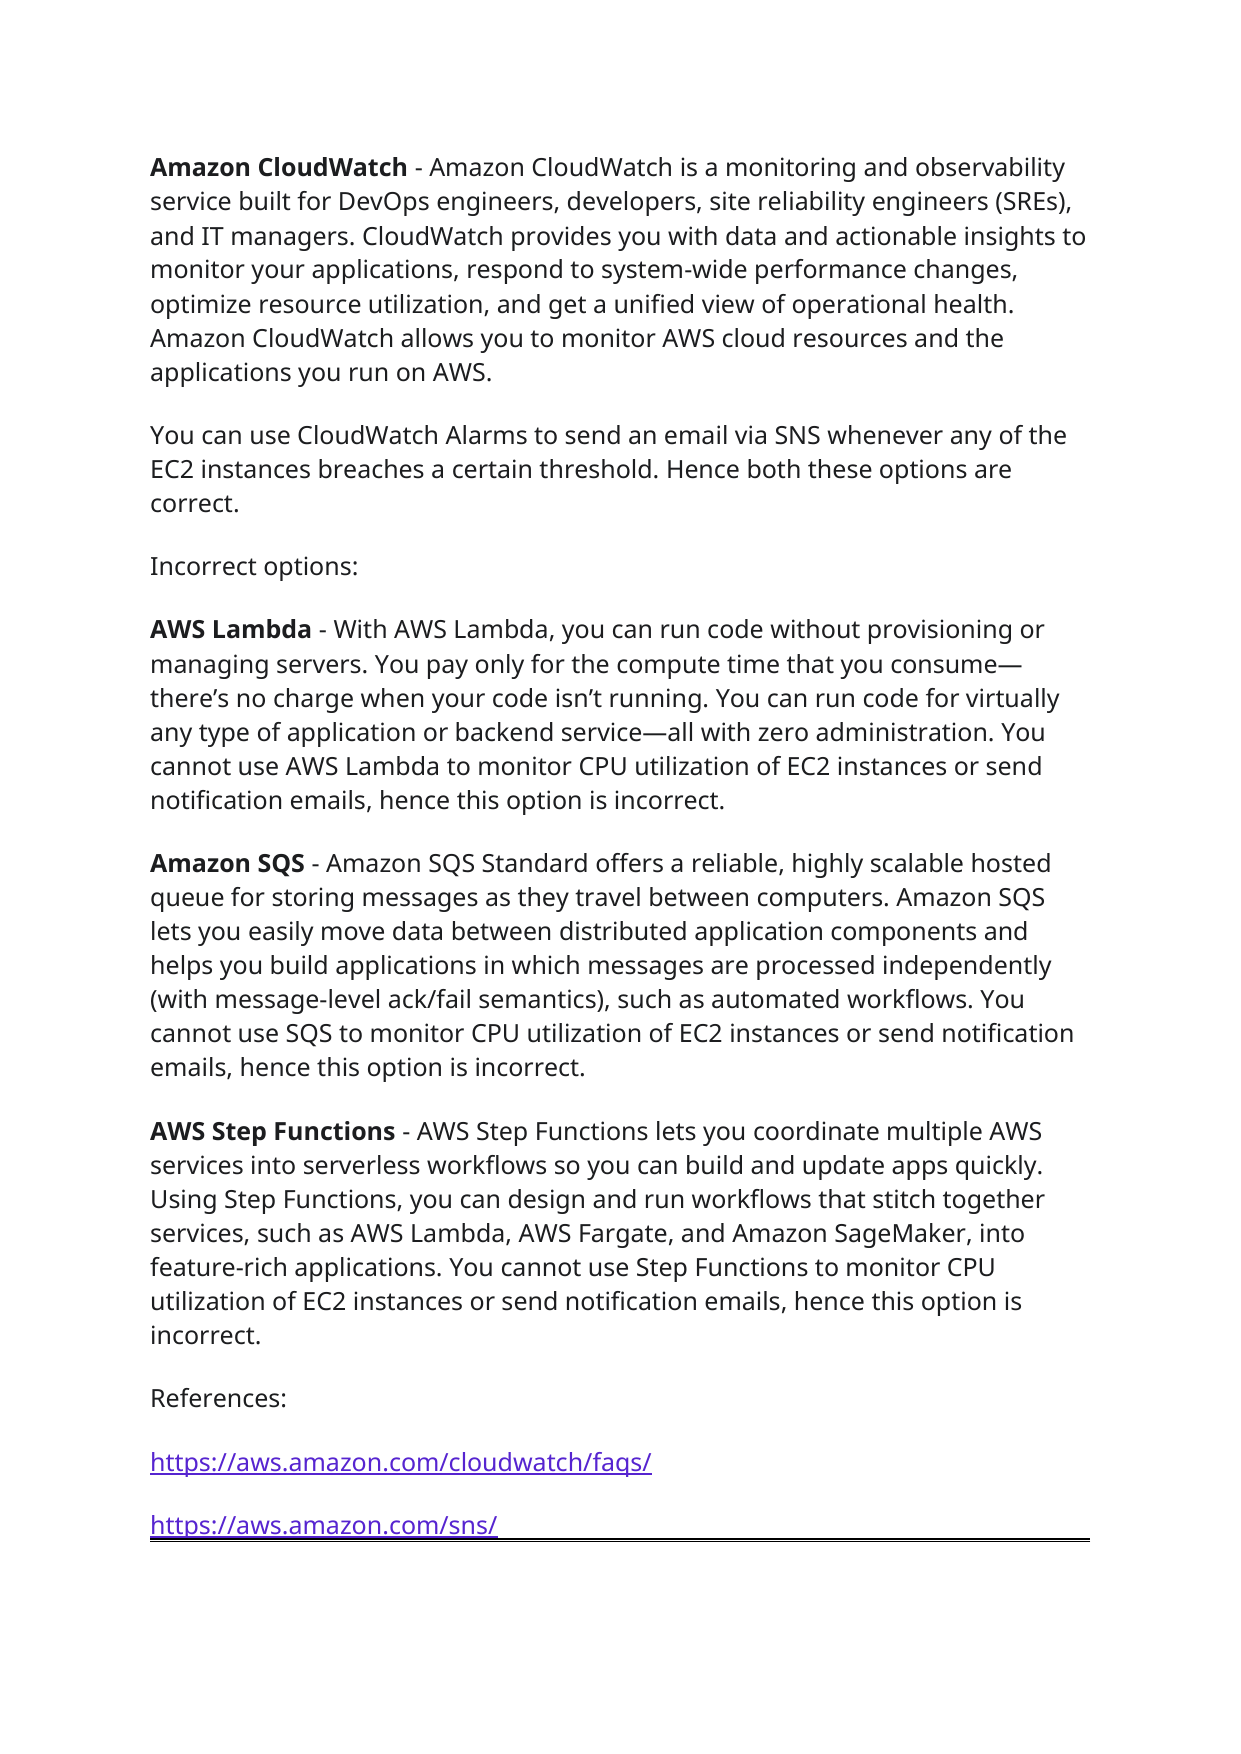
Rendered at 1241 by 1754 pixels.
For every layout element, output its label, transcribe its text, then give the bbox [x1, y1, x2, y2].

text References: [150, 1381, 1090, 1415]
text AWS Step Functions - AWS Step Functions lets you coordinate multiple AWS services into serverless workflows so you can build and update apps quickly. Using Step Functions, you can design and run workflows that stitch together services, such as AWS Lambda, AWS Fargate, and Amazon SageMaker, into feature-rich applications. You cannot use Step Functions to monitor CPU utilization of EC2 instances or send notification emails, hence this option is incorrect. [150, 1113, 1090, 1352]
text https://aws.amazon.com/cloudwatch/faqs/ [150, 1444, 1090, 1478]
text Incorrect options: [150, 549, 1090, 583]
text Amazon SQS - Amazon SQS Standard offers a reliable, highly scalable hosted queue for storing messages as they travel between computers. Amazon SQS lets you easily move data between distributed application components and helps you build applications in which messages are processed independently (with message-level ack/fail semantics), such as automated workflows. You cannot use SQS to monitor CPU utilization of EC2 instances or send notification emails, hence this option is incorrect. [150, 846, 1090, 1084]
text You can use CloudWatch Alarms to send an email via SNS whenever any of the EC2 instances breaches a certain threshold. Hence both these options are correct. [150, 418, 1090, 520]
text https://aws.amazon.com/sns/ [150, 1507, 1090, 1538]
text Amazon CloudWatch - Amazon CloudWatch is a monitoring and observability service built for DevOps engineers, developers, site reliability engineers (SREs), and IT managers. CloudWatch provides you with data and actionable insights to monitor your applications, respond to system-wide performance changes, optimize resource utilization, and get a unified view of operational health. Amazon CloudWatch allows you to monitor AWS cloud resources and the applications you run on AWS. [150, 150, 1090, 388]
text AWS Lambda - With AWS Lambda, you can run code without provisioning or managing servers. You pay only for the compute time that you consume—there’s no charge when your code isn’t running. You can run code for virtually any type of application or backend service—all with zero administration. You cannot use AWS Lambda to monitor CPU utilization of EC2 instances or send notification emails, hence this option is incorrect. [150, 612, 1090, 817]
